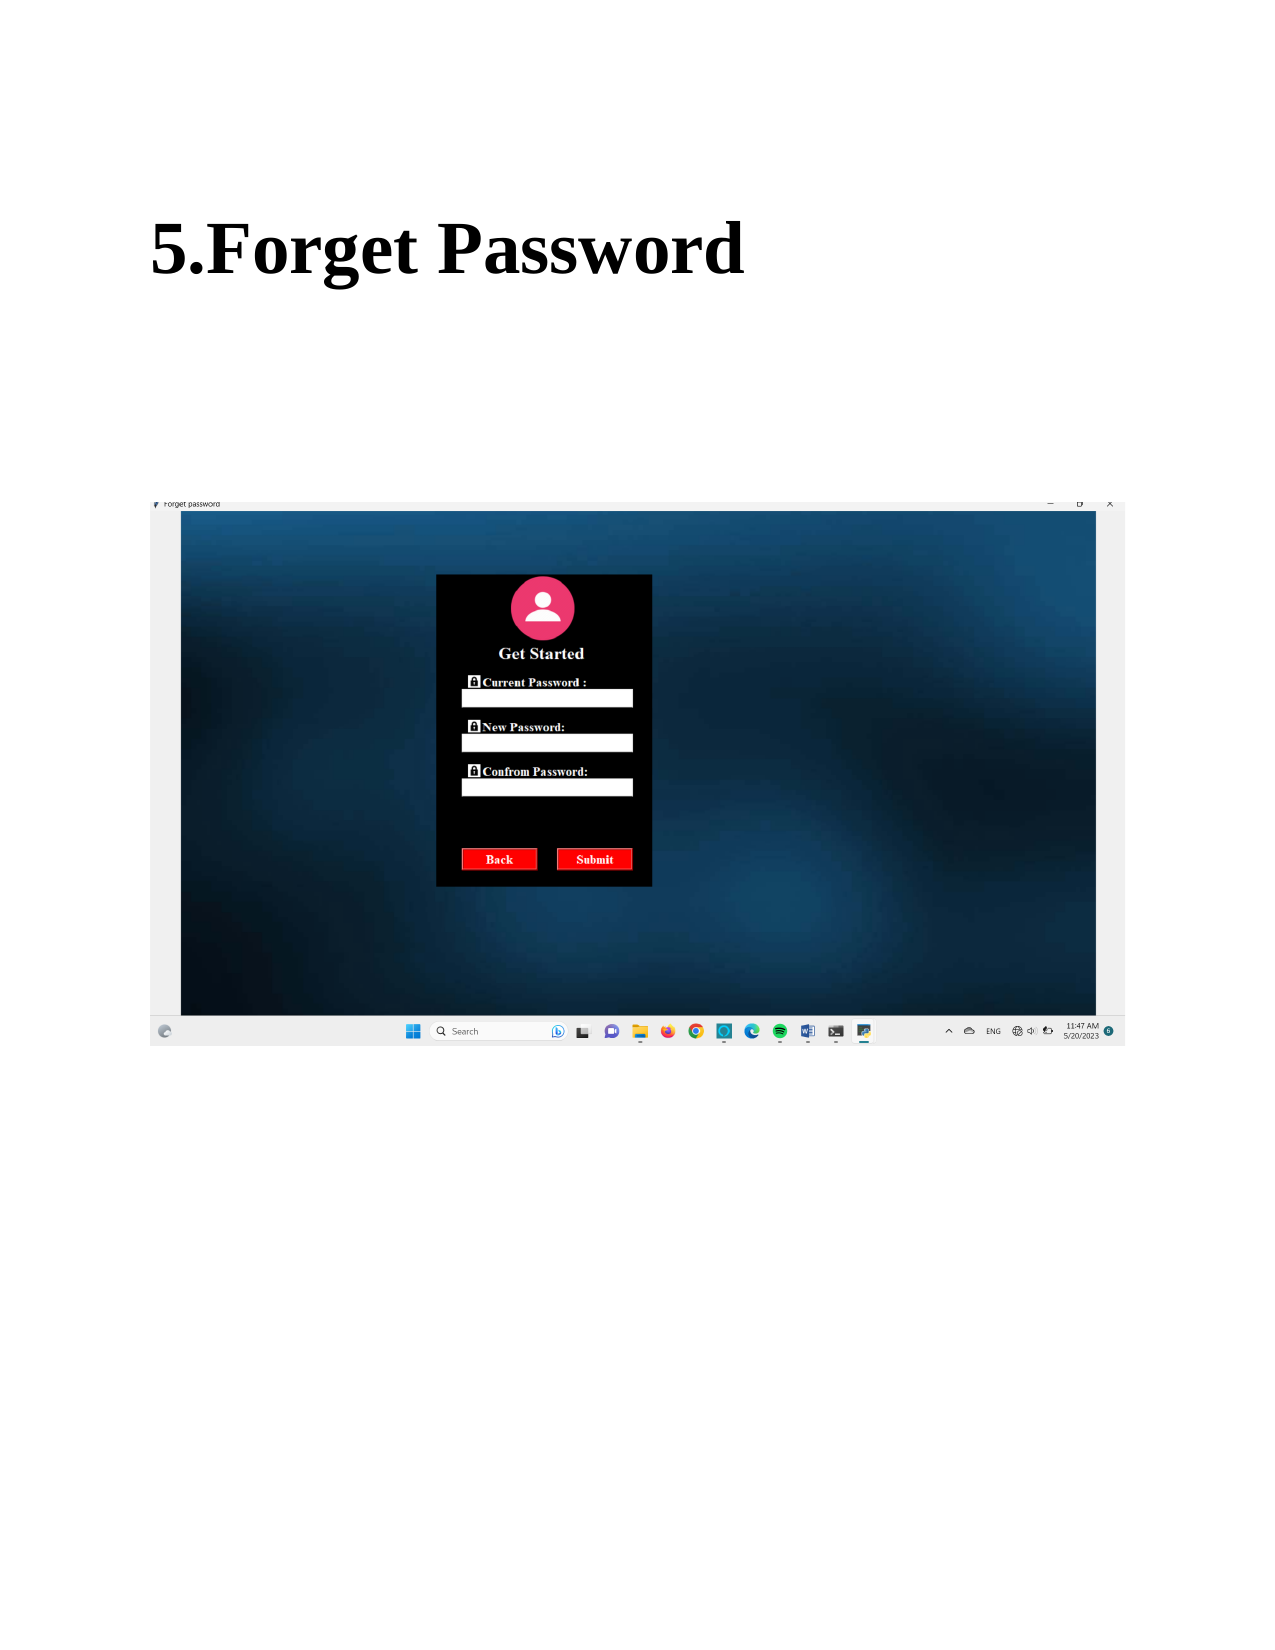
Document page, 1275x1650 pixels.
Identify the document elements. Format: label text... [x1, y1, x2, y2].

text 5.Forget Password [150, 203, 1125, 289]
picture [150, 502, 1125, 1046]
